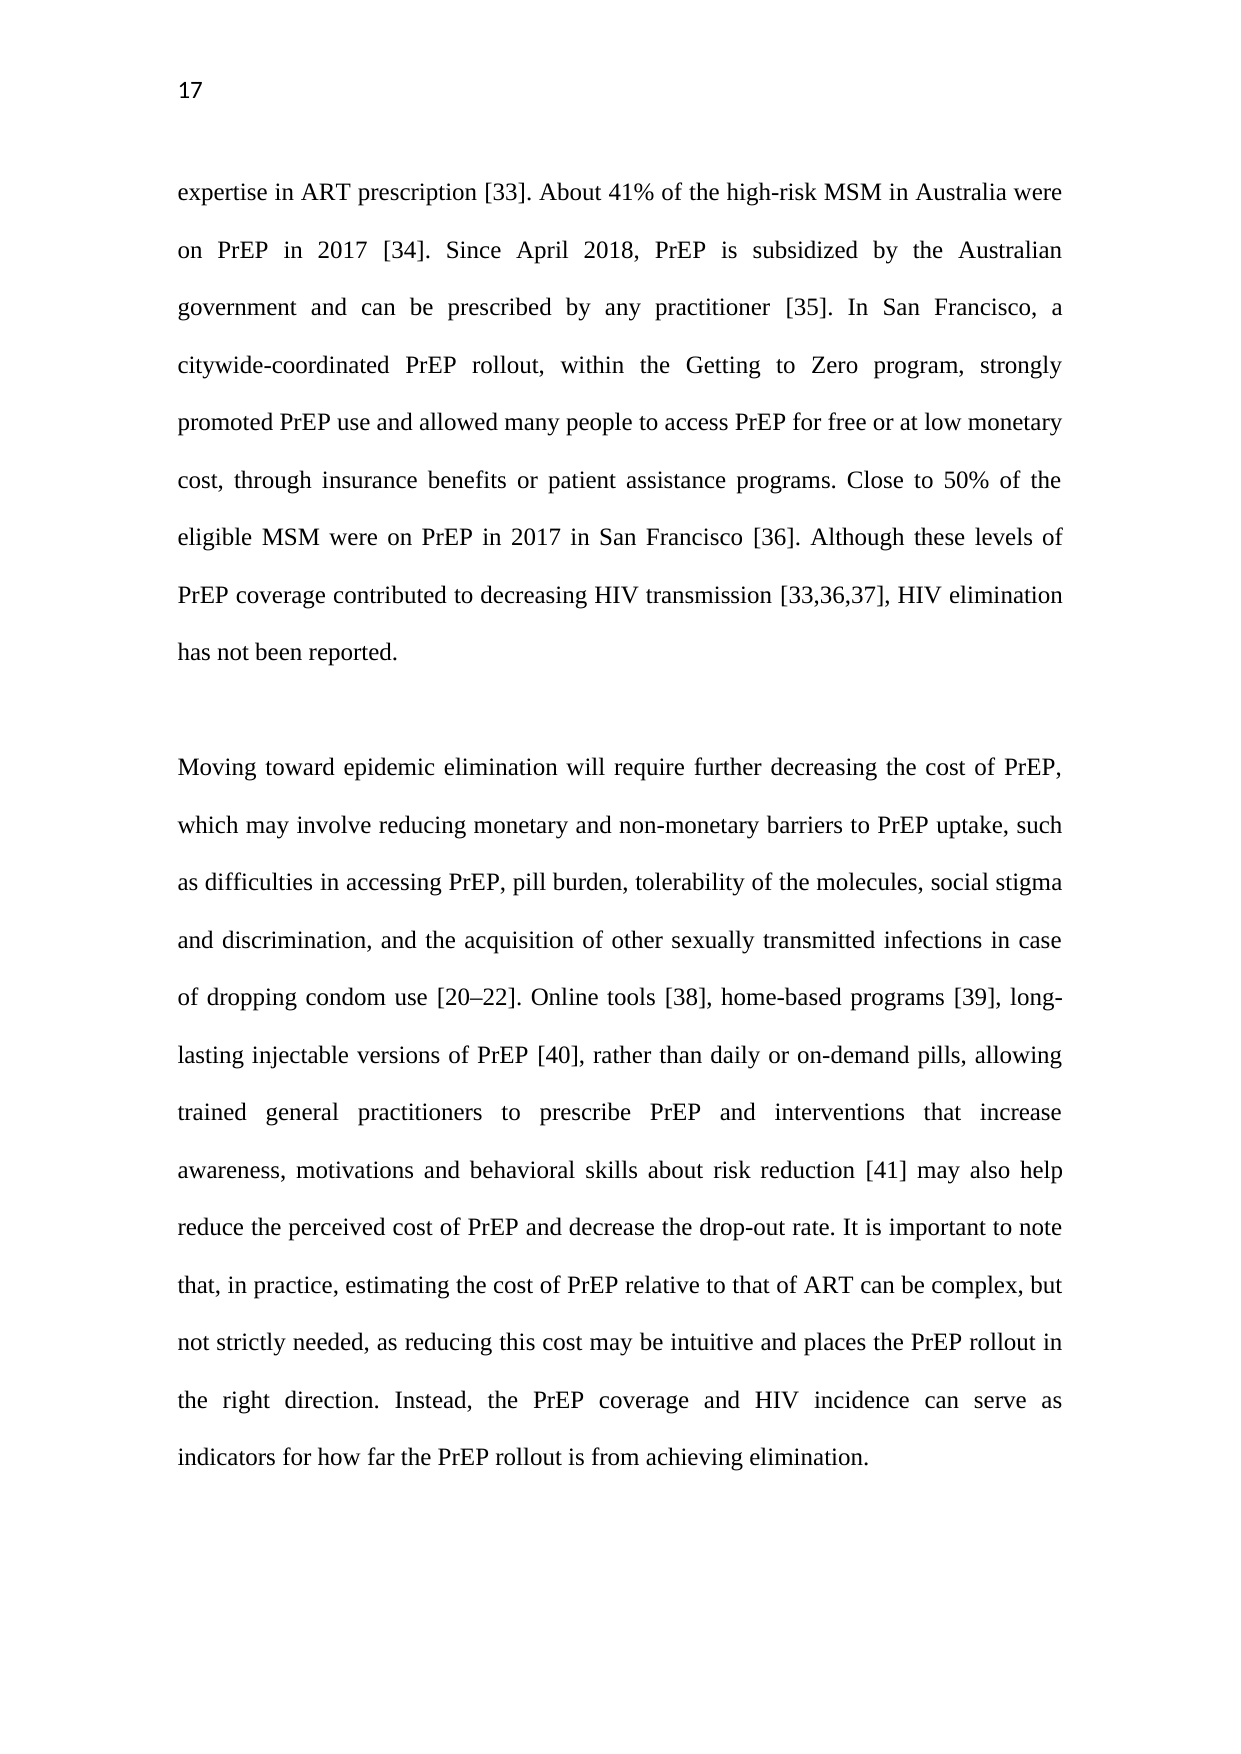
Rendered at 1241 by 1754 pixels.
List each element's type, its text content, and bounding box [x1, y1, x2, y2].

text Moving toward epidemic elimination will require further decreasing the cost of PrEP, which may involve reducing monetary and non-monetary barriers to PrEP uptake, such as difficulties in accessing PrEP, pill burden, tolerability of the molecules, social stigma and discrimination, and the acquisition of other sexually transmitted infections in case of dropping condom use [20–22]. Online tools [38], home-based programs [39], long-lasting injectable versions of PrEP [40], rather than daily or on-demand pills, allowing trained general practitioners to prescribe PrEP and interventions that increase awareness, motivations and behavioral skills about risk reduction [41] may also help reduce the perceived cost of PrEP and decrease the drop-out rate. It is important to note that, in practice, estimating the cost of PrEP relative to that of ART can be complex, but not strictly needed, as reducing this cost may be intuitive and places the PrEP rollout in the right direction. Instead, the PrEP coverage and HIV incidence can serve as indicators for how far the PrEP rollout is from achieving elimination. [177, 752, 1063, 1471]
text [177, 177, 1063, 666]
